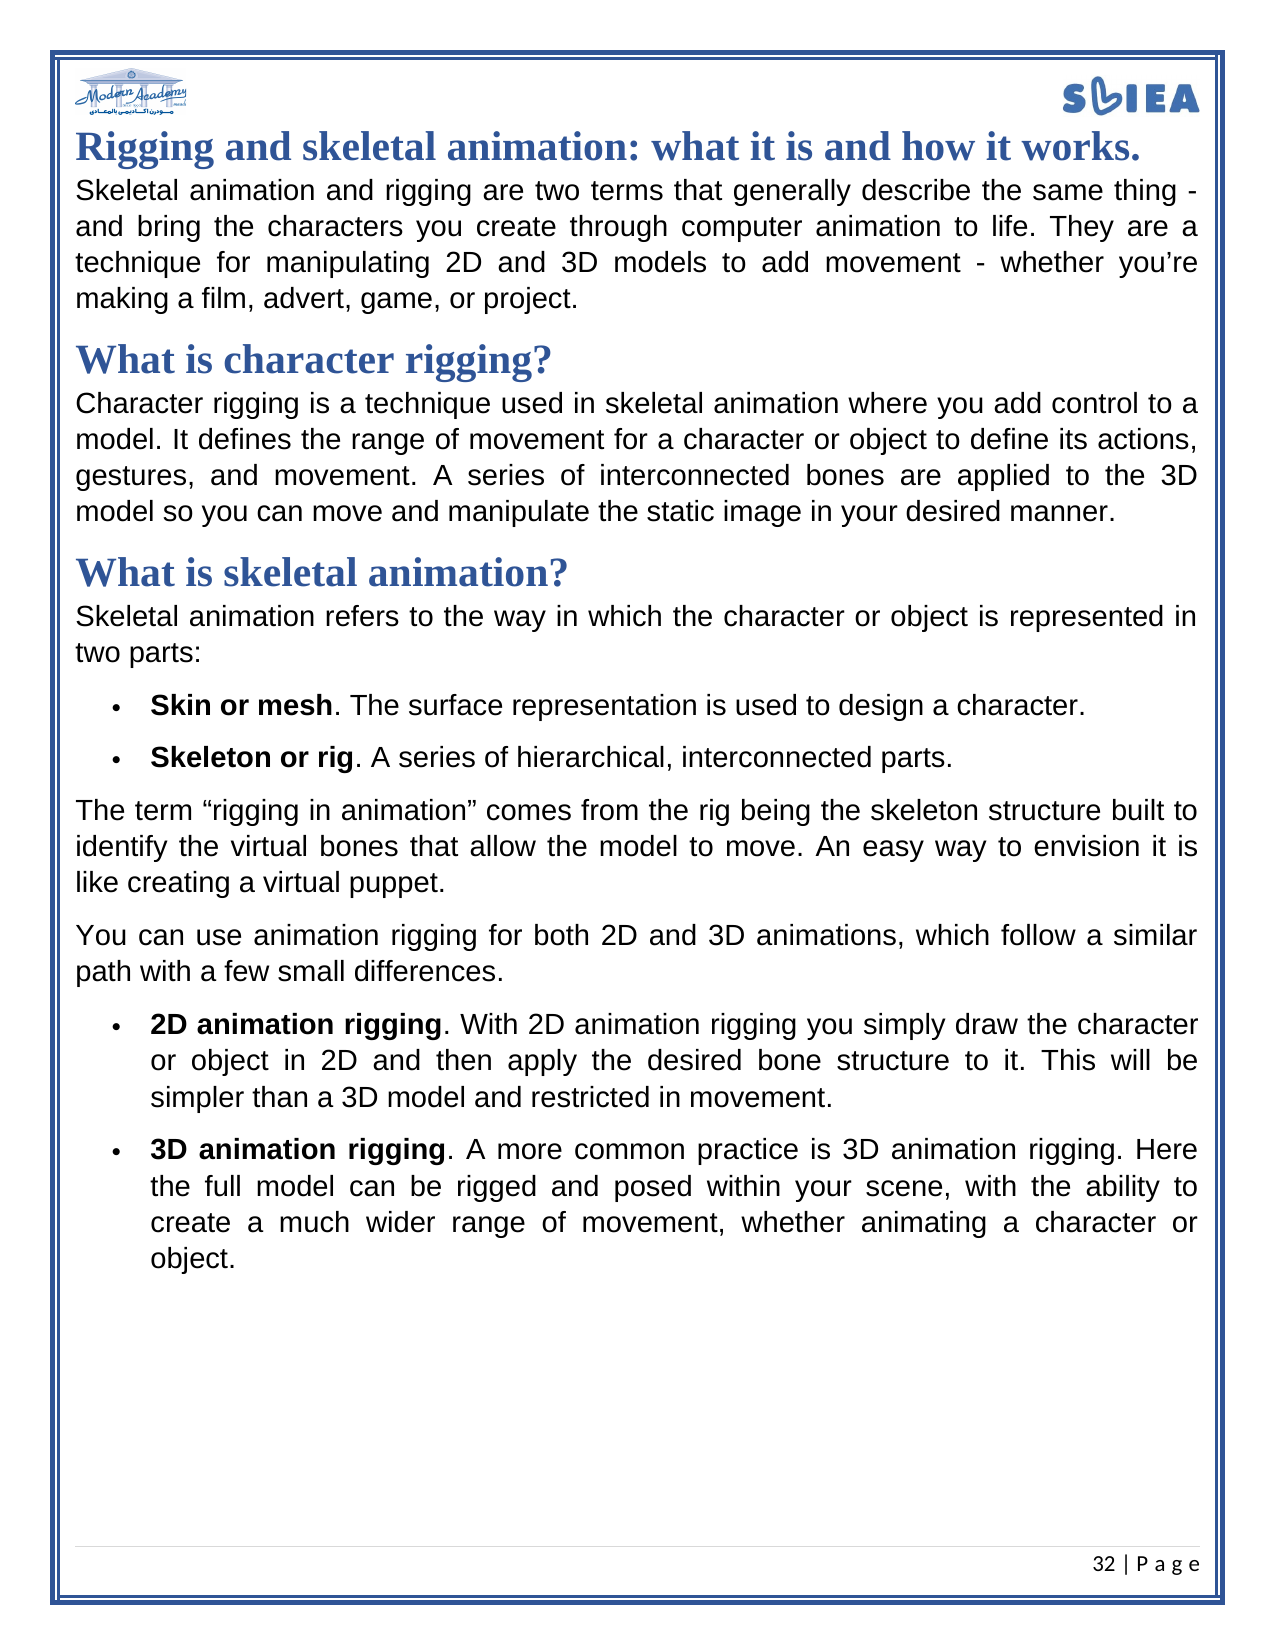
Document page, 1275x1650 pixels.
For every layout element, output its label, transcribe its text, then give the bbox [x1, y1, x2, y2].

subtitle What is character rigging? [75, 334, 1200, 382]
text Character rigging is a technique used in skeletal animation where you add control to a model. It defines the range of movement for a character or object to define its actions, gestures, and movement. A series of interconnected bones are applied to the 3D model so you can move and manipulate the static image in your desired manner. [75, 386, 1200, 528]
picture [75, 68, 187, 115]
text Skeletal animation refers to the way in which the character or object is represented in two parts: [75, 599, 1200, 668]
list 2D animation rigging. With 2D animation rigging you simply draw the character or object in 2D and then apply the desired bone structure to it. This will be simpler than a 3D model and restricted in movement. [113, 1007, 1200, 1113]
text You can use animation rigging for both 2D and 3D animations, which follow a similar path with a few small differences. [75, 918, 1200, 988]
text Skeletal animation and rigging are two terms that generally describe the same thing - and bring the characters you create through computer animation to life. They are a technique for manipulating 2D and 3D models to add movement - whether you’re making a film, advert, game, or project. [75, 173, 1200, 315]
list Skin or mesh. The surface representation is used to design a character. [113, 688, 1200, 721]
picture [1062, 75, 1200, 117]
subtitle Rigging and skeletal animation: what it is and how it works. [75, 121, 1200, 169]
text The term “rigging in animation” comes from the rig being the skeleton structure built to identify the virtual bones that allow the model to move. An easy way to envision it is like creating a virtual puppet. [75, 793, 1200, 899]
list Skeleton or rig. A series of hierarchical, interconnected parts. [113, 740, 1200, 774]
subtitle What is skeletal animation? [75, 547, 1200, 595]
list 3D animation rigging. A more common practice is 3D animation rigging. Here the full model can be rigged and posed within your scene, with the ability to create a much wider range of movement, whether animating a character or object. [113, 1132, 1200, 1274]
